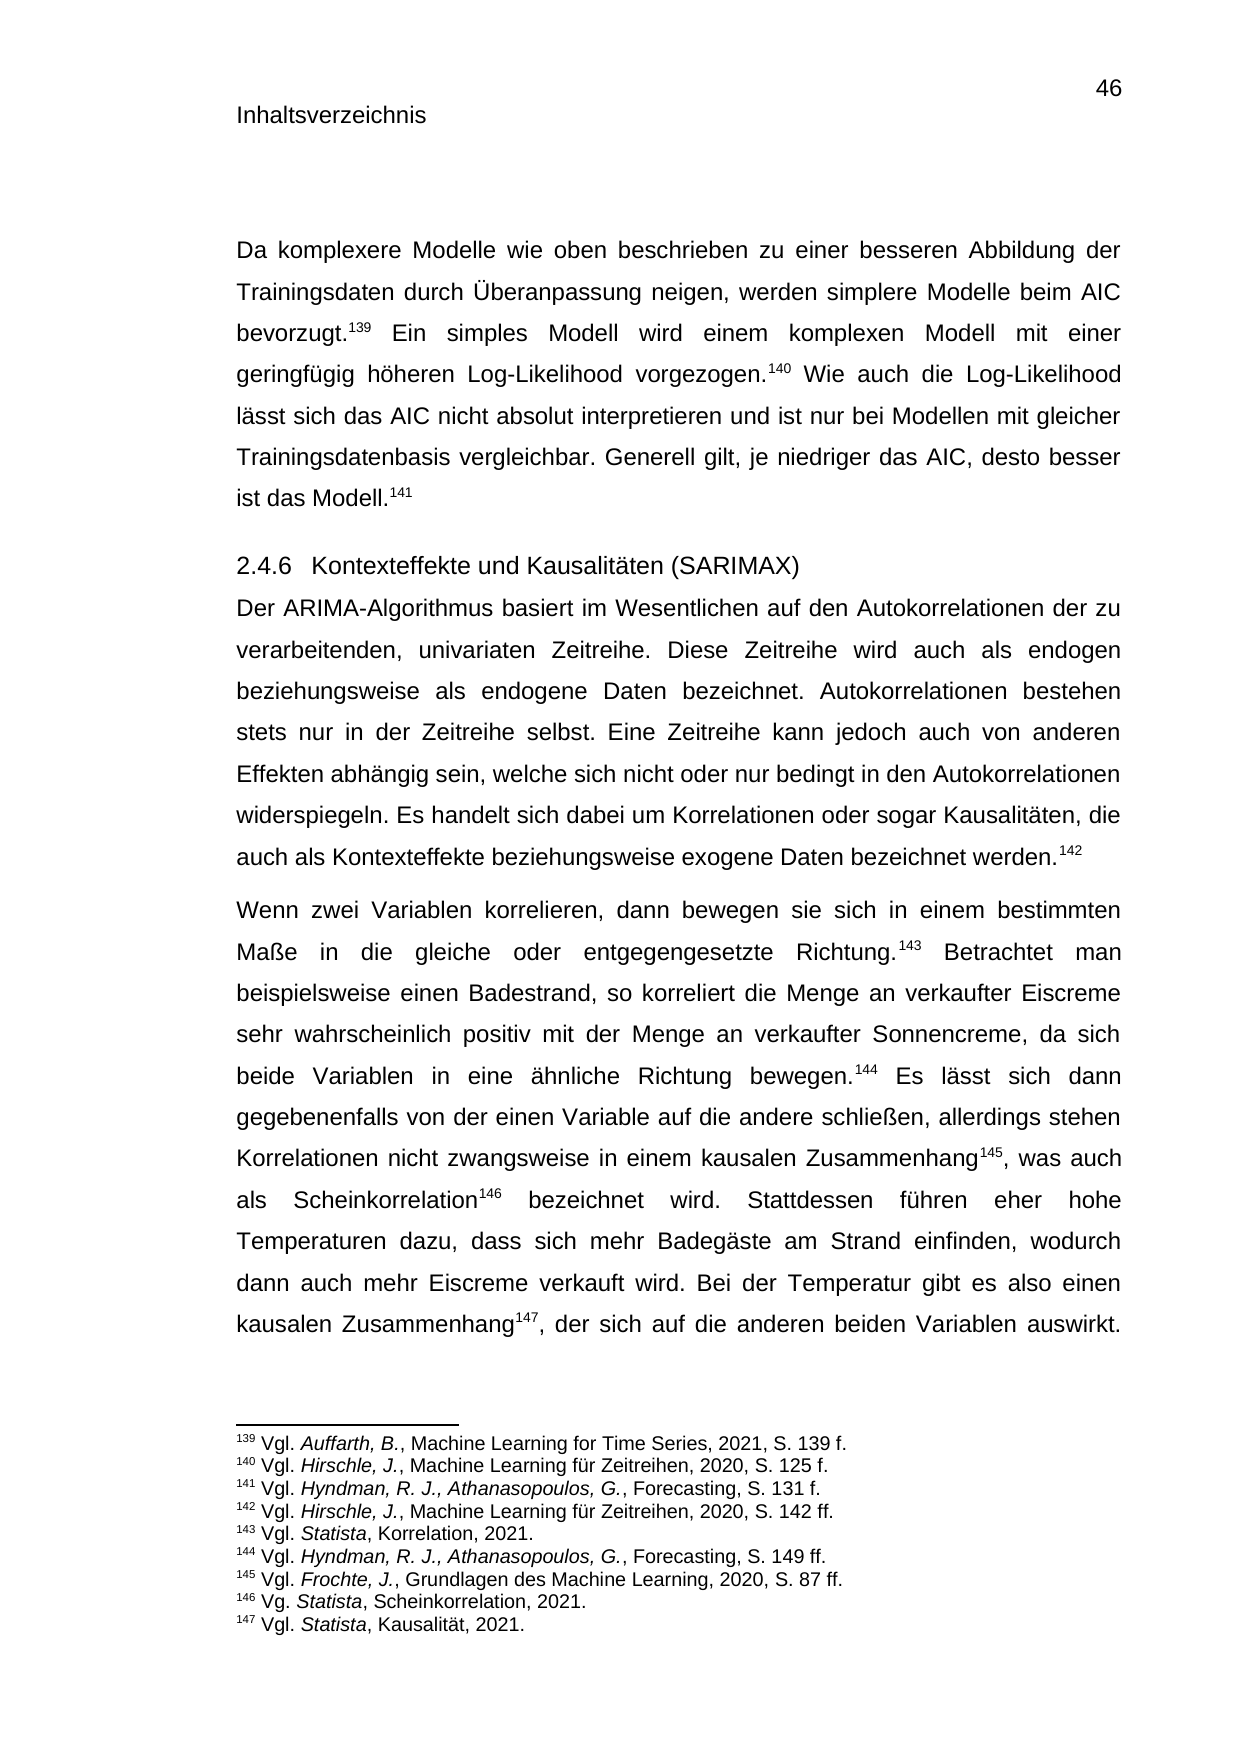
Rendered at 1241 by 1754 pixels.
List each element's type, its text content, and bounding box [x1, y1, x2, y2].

text Der ARIMA-Algorithmus basiert im Wesentlichen auf den Autokorrelationen der zu verarbeitenden, univariaten Zeitreihe. Diese Zeitreihe wird auch als endogen beziehungsweise als endogene Daten bezeichnet. Autokorrelationen bestehen stets nur in der Zeitreihe selbst. Eine Zeitreihe kann jedoch auch von anderen Effekten abhängig sein, welche sich nicht oder nur bedingt in den Autokorrelationen widerspiegeln. Es handelt sich dabei um Korrelationen oder sogar Kausalitäten, die auch als Kontexteffekte beziehungsweise exogene Daten bezeichnet werden. [236, 594, 1122, 870]
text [236, 896, 1122, 1337]
subtitle Kontexteffekte und Kausalitäten (SARIMAX) [236, 551, 1122, 579]
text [236, 236, 1122, 512]
